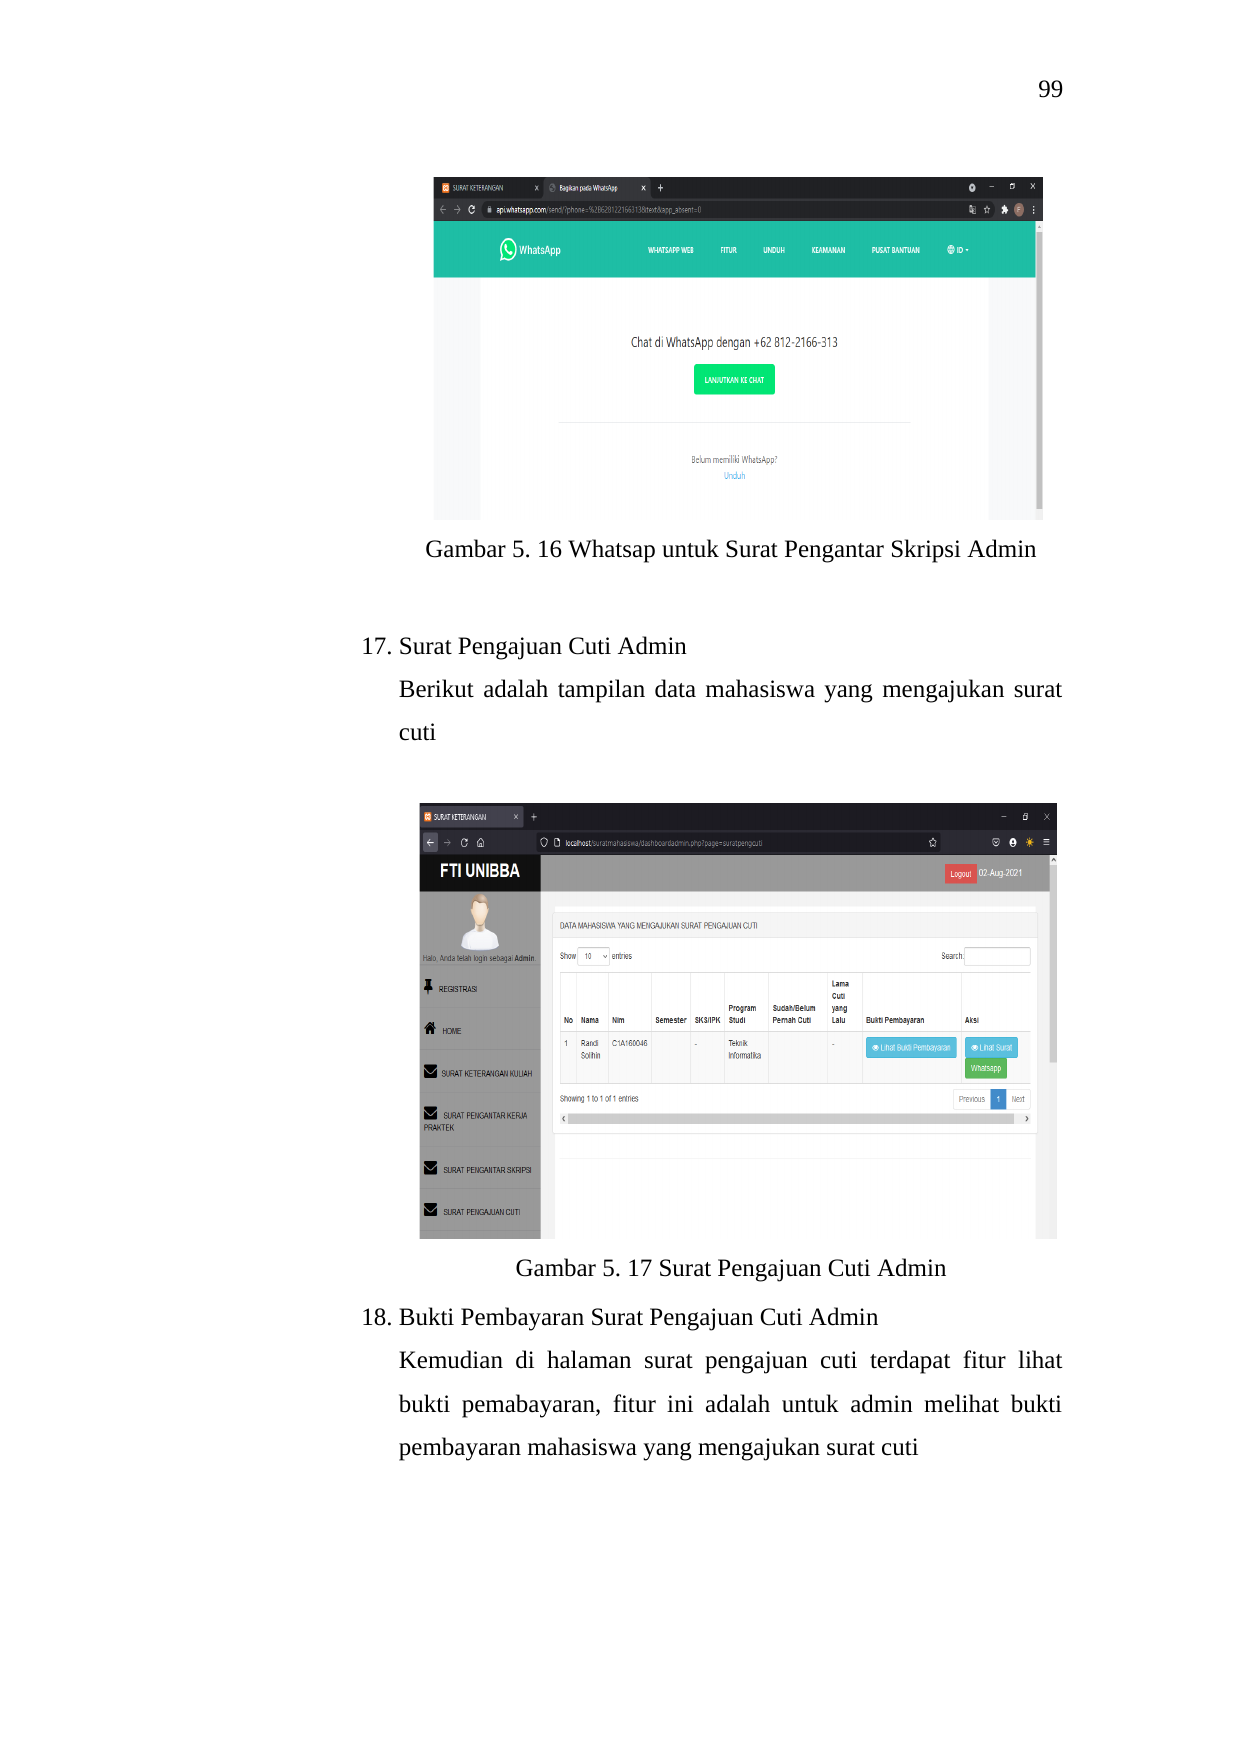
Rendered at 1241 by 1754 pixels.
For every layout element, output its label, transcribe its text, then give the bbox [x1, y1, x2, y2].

list Berikut adalah tampilan data mahasiswa yang mengajukan surat cuti [399, 674, 1063, 746]
list Surat Pengajuan Cuti Admin [361, 631, 1063, 660]
picture [433, 177, 1043, 520]
list Kemudian di halaman surat pengajuan cuti terdapat fitur lihat bukti pemabayaran, fitur ini adalah untuk admin melihat bukti pembayaran mahasiswa yang mengajukan surat cuti [399, 1346, 1063, 1461]
text Gambar 5. 17 Surat Pengajuan Cuti Admin [399, 1253, 1063, 1282]
list Bukti Pembayaran Surat Pengajuan Cuti Admin [361, 1302, 1063, 1331]
text Gambar 5. 16 Whatsap untuk Surat Pengantar Skripsi Admin [399, 534, 1063, 562]
picture [419, 803, 1057, 1239]
